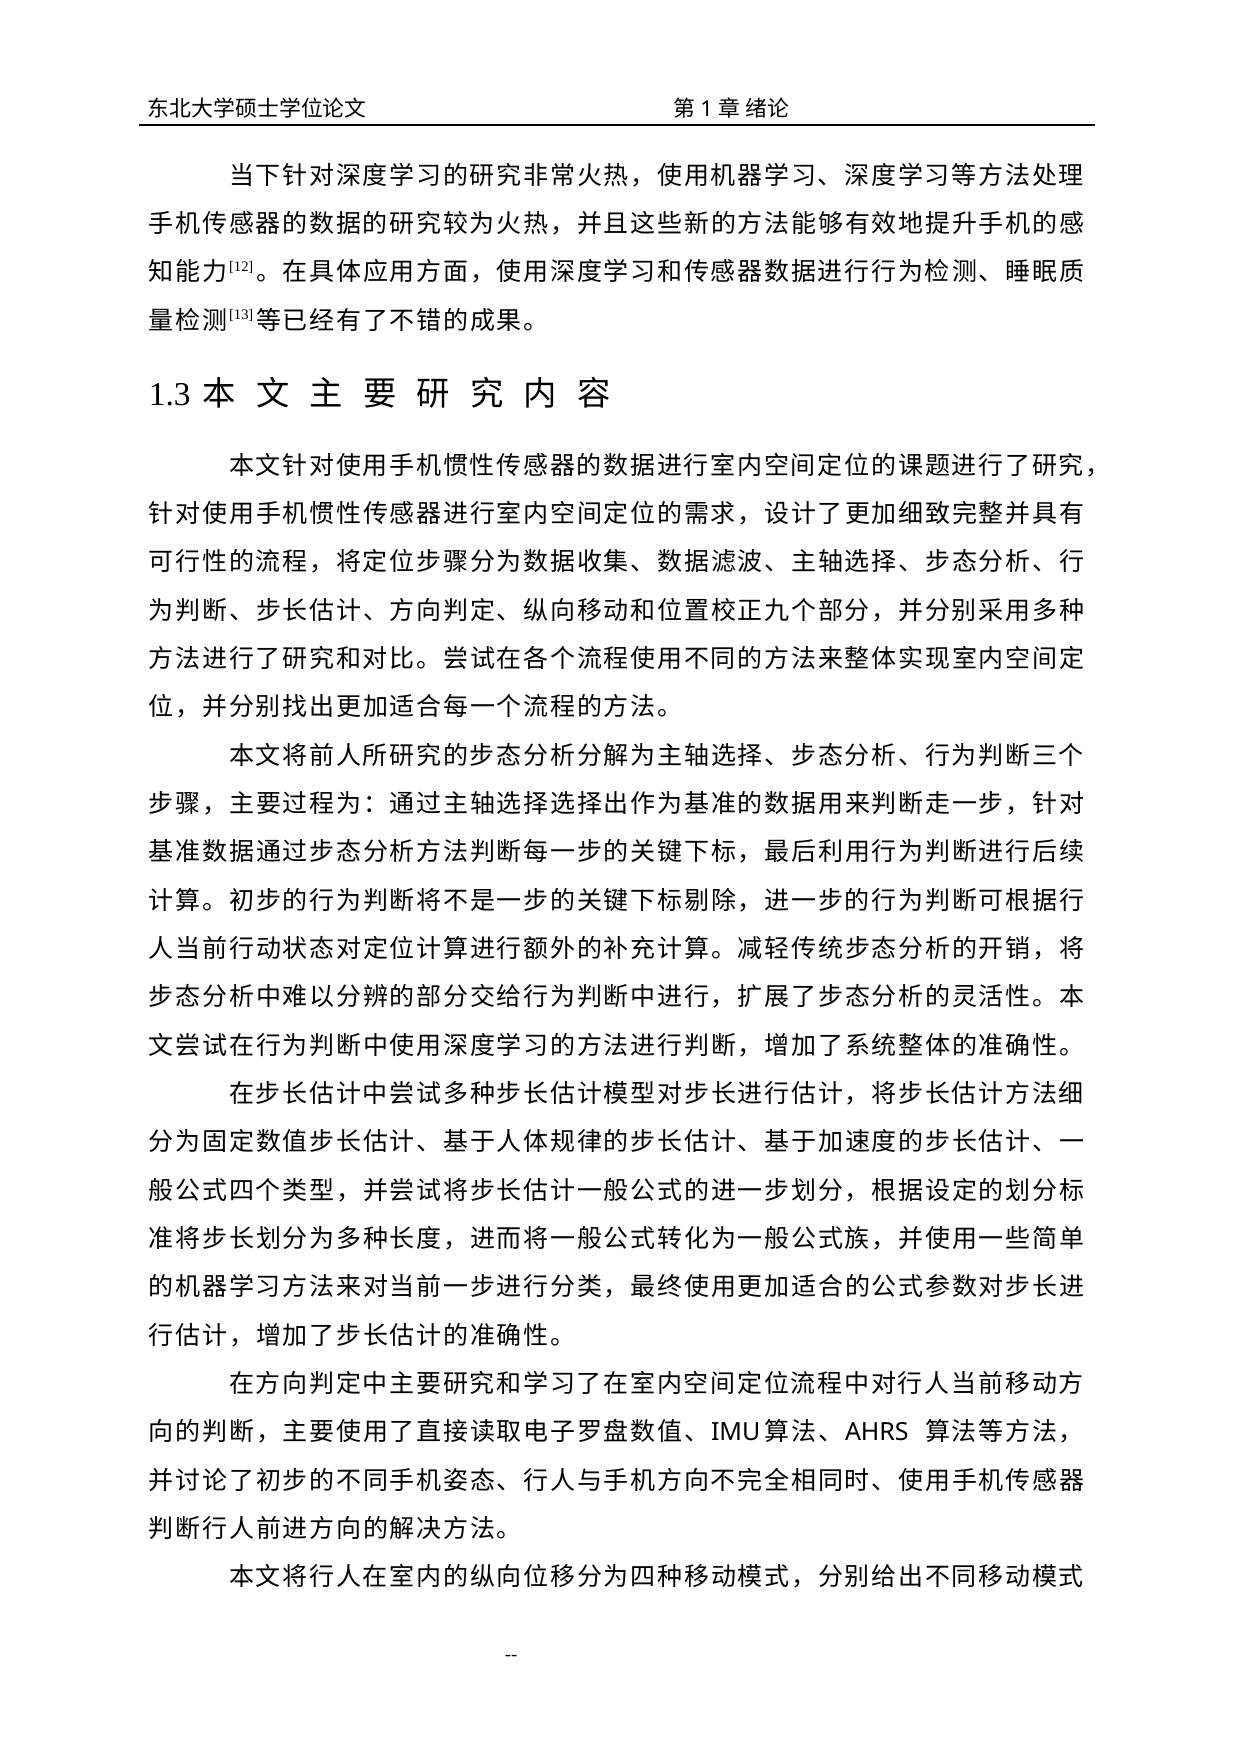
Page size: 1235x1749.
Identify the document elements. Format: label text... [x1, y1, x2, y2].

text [149, 1551, 1086, 1599]
subtitle 本文主要研究内容 [149, 367, 1086, 415]
text 在步长估计中尝试多种步长估计模型对步长进行估计，将步长估计方法细分为固定数值步长估计、基于人体规律的步长估计、基于加速度的步长估计、一般公式四个类型，并尝试将步长估计一般公式的进一步划分，根据设定的划分标准将步长划分为多种长度，进而将一般公式转化为一般公式族，并使用一些简单的机器学习方法来对当前一步进行分类，最终使用更加适合的公式参数对步长进行估计，增加了步长估计的准确性。 [149, 1067, 1086, 1357]
text 当下针对深度学习的研究非常火热，使用机器学习、深度学习等方法处理手机传感器的数据的研究较为火热，并且这些新的方法能够有效地提升手机的感知能力[12]。在具体应用方面，使用深度学习和传感器数据进行行为检测、睡眠质量检测[13]等已经有了不错的成果。 [149, 149, 1086, 342]
text 本文针对使用手机惯性传感器的数据进行室内空间定位的课题进行了研究，针对使用手机惯性传感器进行室内空间定位的需求，设计了更加细致完整并具有可行性的流程，将定位步骤分为数据收集、数据滤波、主轴选择、步态分析、行为判断、步长估计、方向判定、纵向移动和位置校正九个部分，并分别采用多种方法进行了研究和对比。尝试在各个流程使用不同的方法来整体实现室内空间定位，并分别找出更加适合每一个流程的方法。 [149, 439, 1086, 729]
text 在方向判定中主要研究和学习了在室内空间定位流程中对行人当前移动方向的判断，主要使用了直接读取电子罗盘数值、IMU算法、AHRS算法等方法，并讨论了初步的不同手机姿态、行人与手机方向不完全相同时、使用手机传感器判断行人前进方向的解决方法。 [149, 1357, 1086, 1551]
text 本文将前人所研究的步态分析分解为主轴选择、步态分析、行为判断三个步骤，主要过程为：通过主轴选择选择出作为基准的数据用来判断走一步，针对基准数据通过步态分析方法判断每一步的关键下标，最后利用行为判断进行后续计算。初步的行为判断将不是一步的关键下标剔除，进一步的行为判断可根据行人当前行动状态对定位计算进行额外的补充计算。减轻传统步态分析的开销，将步态分析中难以分辨的部分交给行为判断中进行，扩展了步态分析的灵活性。本文尝试在行为判断中使用深度学习的方法进行判断，增加了系统整体的准确性。 [149, 729, 1086, 1067]
